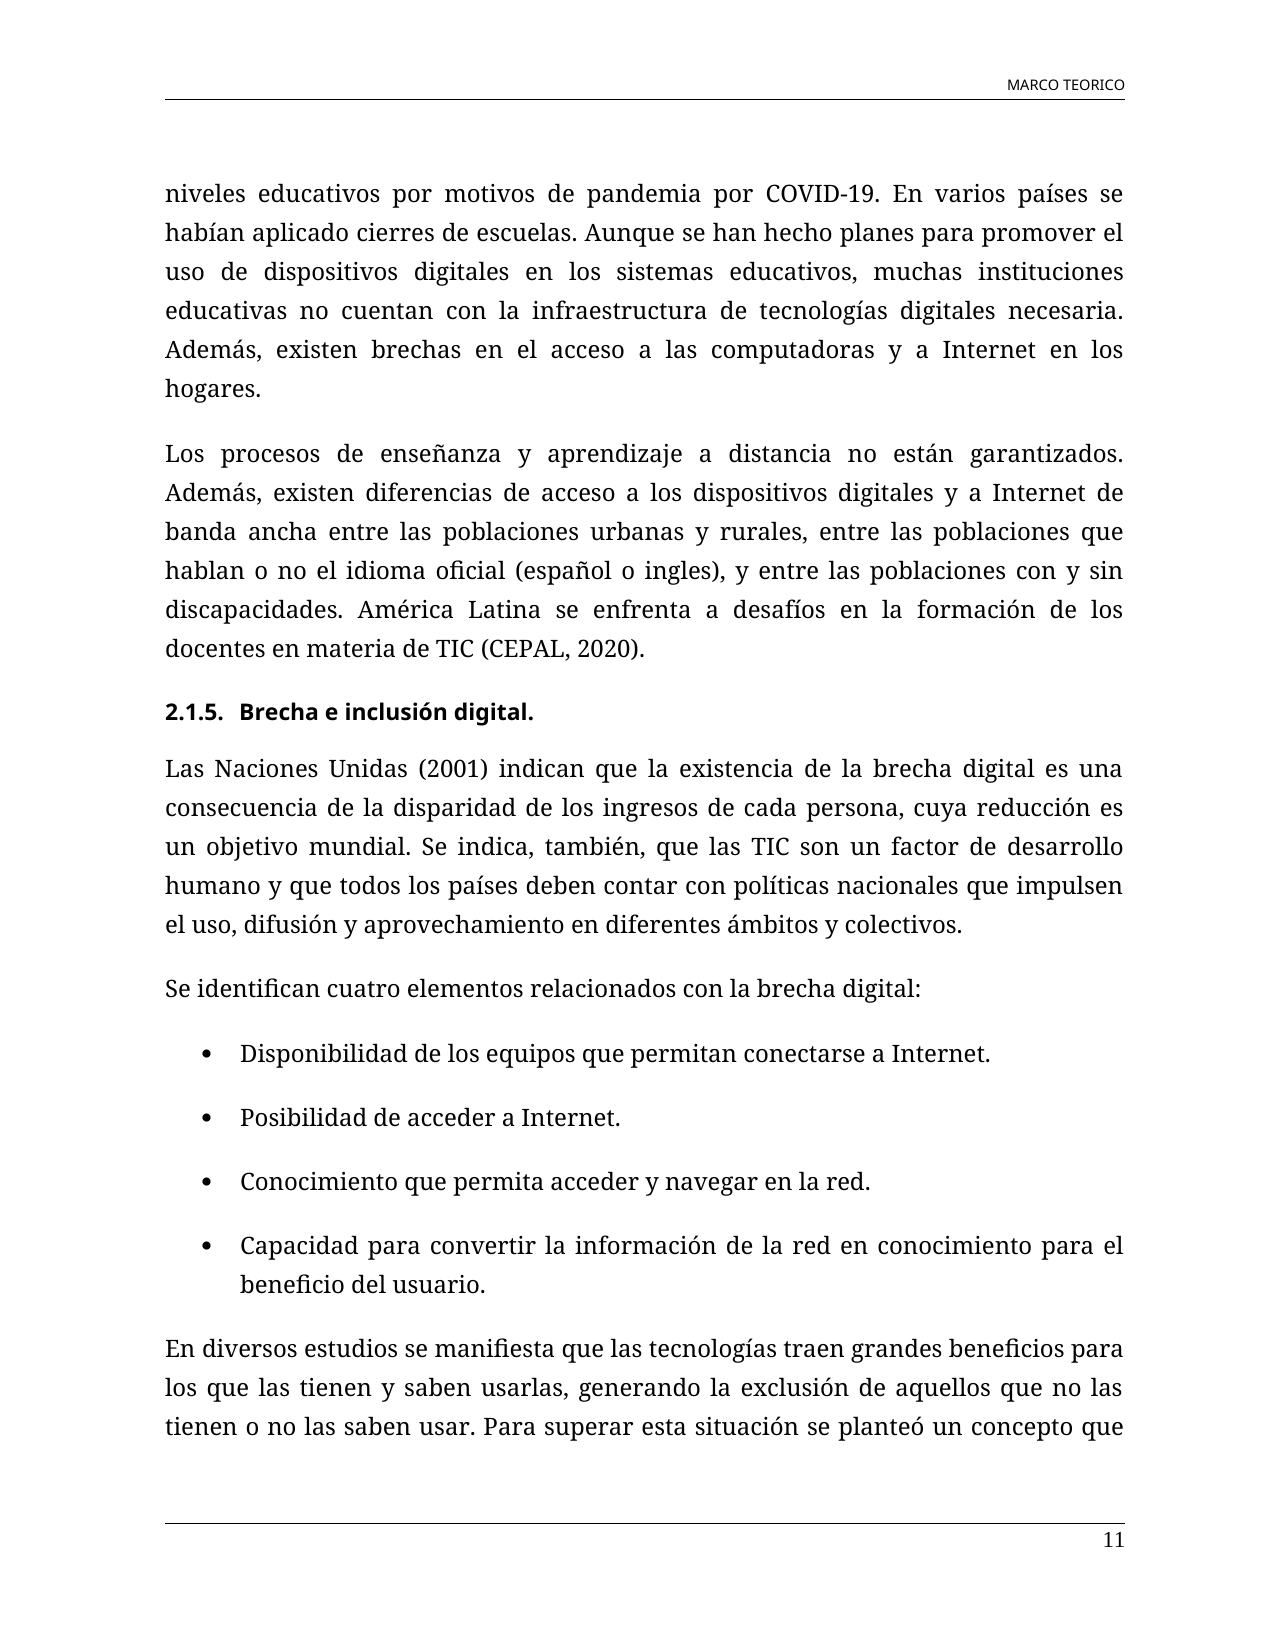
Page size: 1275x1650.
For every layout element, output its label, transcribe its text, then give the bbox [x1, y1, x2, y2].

subtitle Brecha e inclusión digital. [165, 696, 1125, 727]
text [165, 1332, 1125, 1442]
list Posibilidad de acceder a Internet. [202, 1100, 1125, 1133]
text Los procesos de enseñanza y aprendizaje a distancia no están garantizados. Además, existen diferencias de acceso a los dispositivos digitales y a Internet de banda ancha entre las poblaciones urbanas y rurales, entre las poblaciones que hablan o no el idioma oficial (español o ingles), y entre las poblaciones con y sin discapacidades. América Latina se enfrenta a desafíos en la formación de los docentes en materia de TIC. [165, 436, 1125, 664]
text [165, 177, 1125, 405]
text Se identifican cuatro elementos relacionados con la brecha digital: [165, 972, 1125, 1005]
list Conocimiento que permita acceder y navegar en la red. [202, 1164, 1125, 1197]
text Las Naciones Unidas (2001) indican que la existencia de la brecha digital es una consecuencia de la disparidad de los ingresos de cada persona, cuya reducción es un objetivo mundial. Se indica, también, que las TIC son un factor de desarrollo humano y que todos los países deben contar con políticas nacionales que impulsen el uso, difusión y aprovechamiento en diferentes ámbitos y colectivos. [165, 752, 1125, 941]
list Capacidad para convertir la información de la red en conocimiento para el beneficio del usuario. [202, 1228, 1125, 1300]
list Disponibilidad de los equipos que permitan conectarse a Internet. [202, 1036, 1125, 1069]
